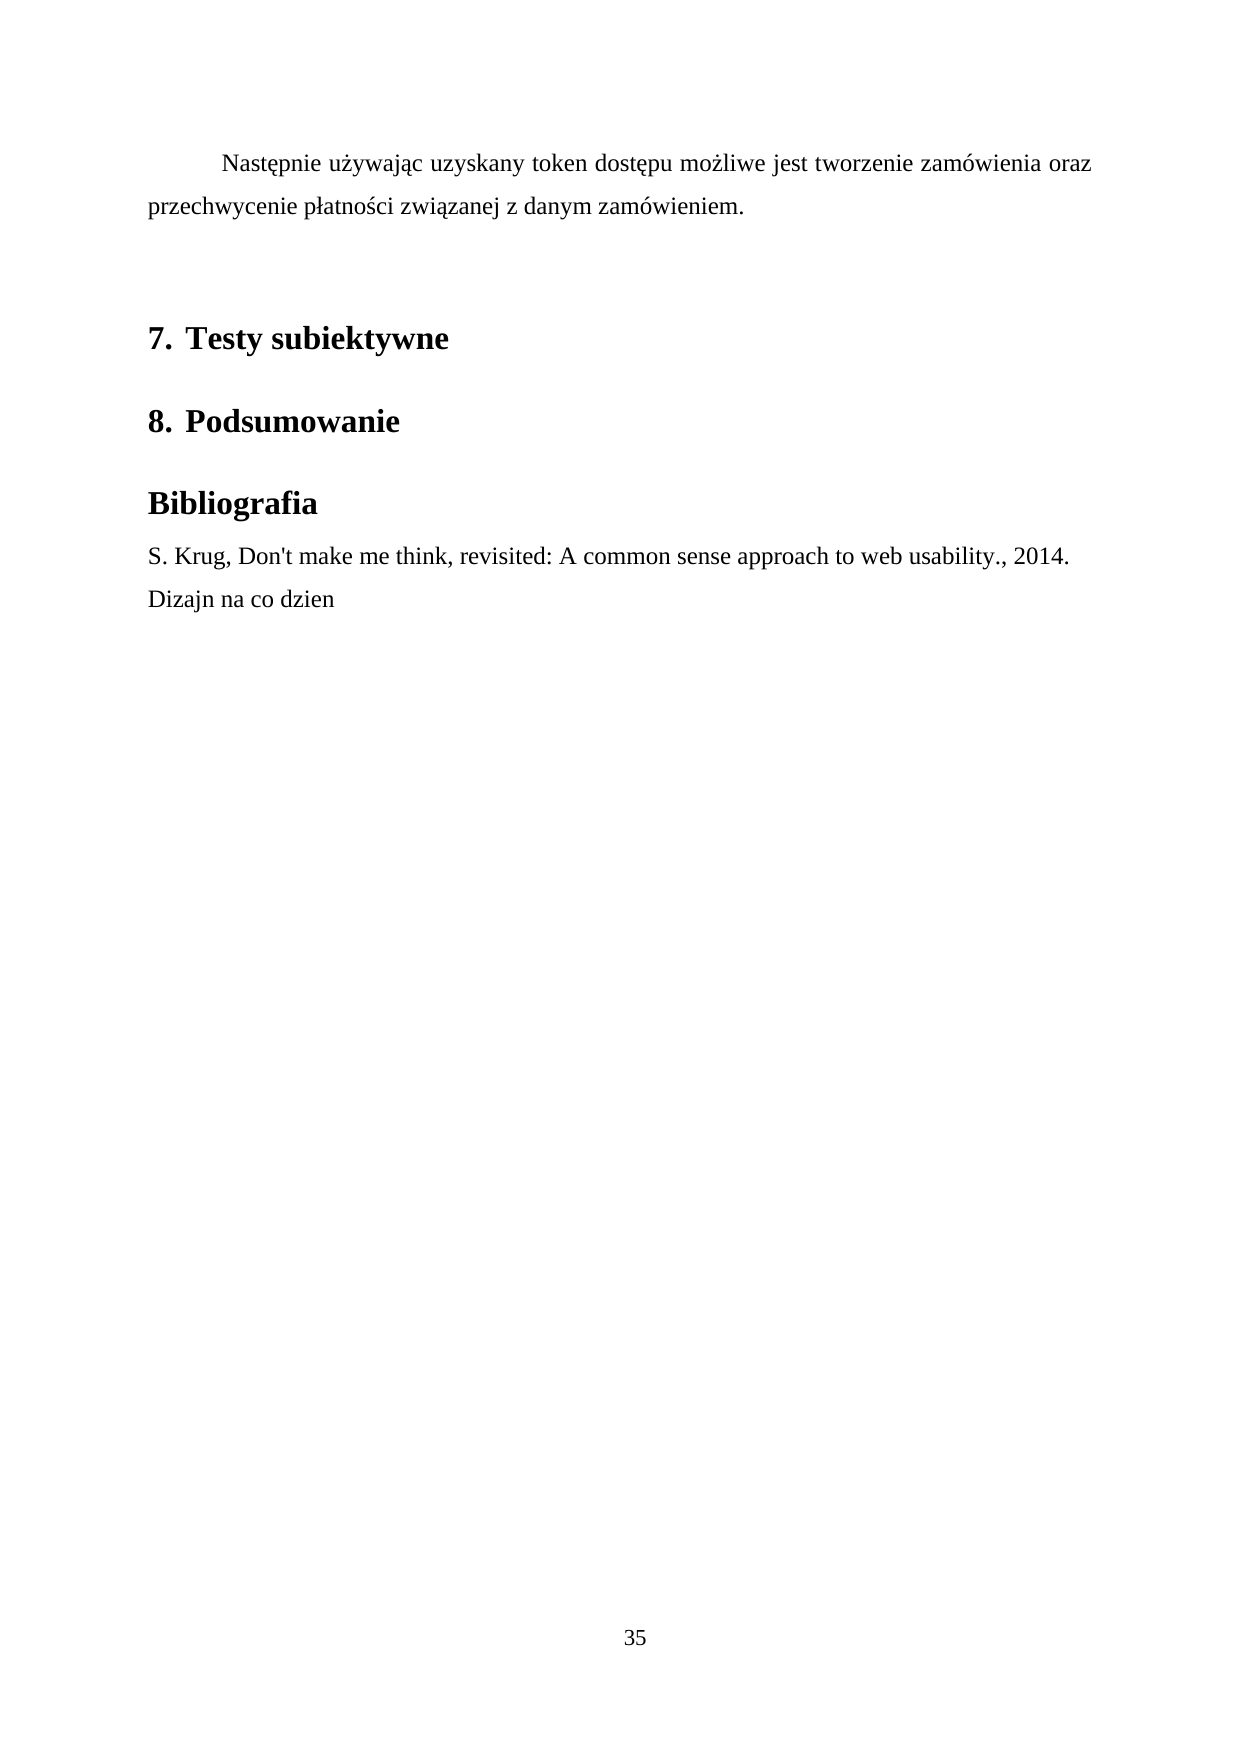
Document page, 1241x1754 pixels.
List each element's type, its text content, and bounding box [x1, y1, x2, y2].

text Następnie używając uzyskany token dostępu możliwe jest tworzenie zamówienia oraz przechwycenie płatności związanej z danym zamówieniem. [148, 148, 1093, 219]
subtitle Testy subiektywne [148, 319, 1093, 357]
subtitle Podsumowanie [148, 401, 1093, 439]
text Dizajn na co dzien [148, 584, 1093, 613]
subtitle Bibliografia [148, 484, 1093, 522]
text S. Krug, Don't make me think, revisited: A common sense approach to web usability., 2014. [148, 541, 1093, 570]
